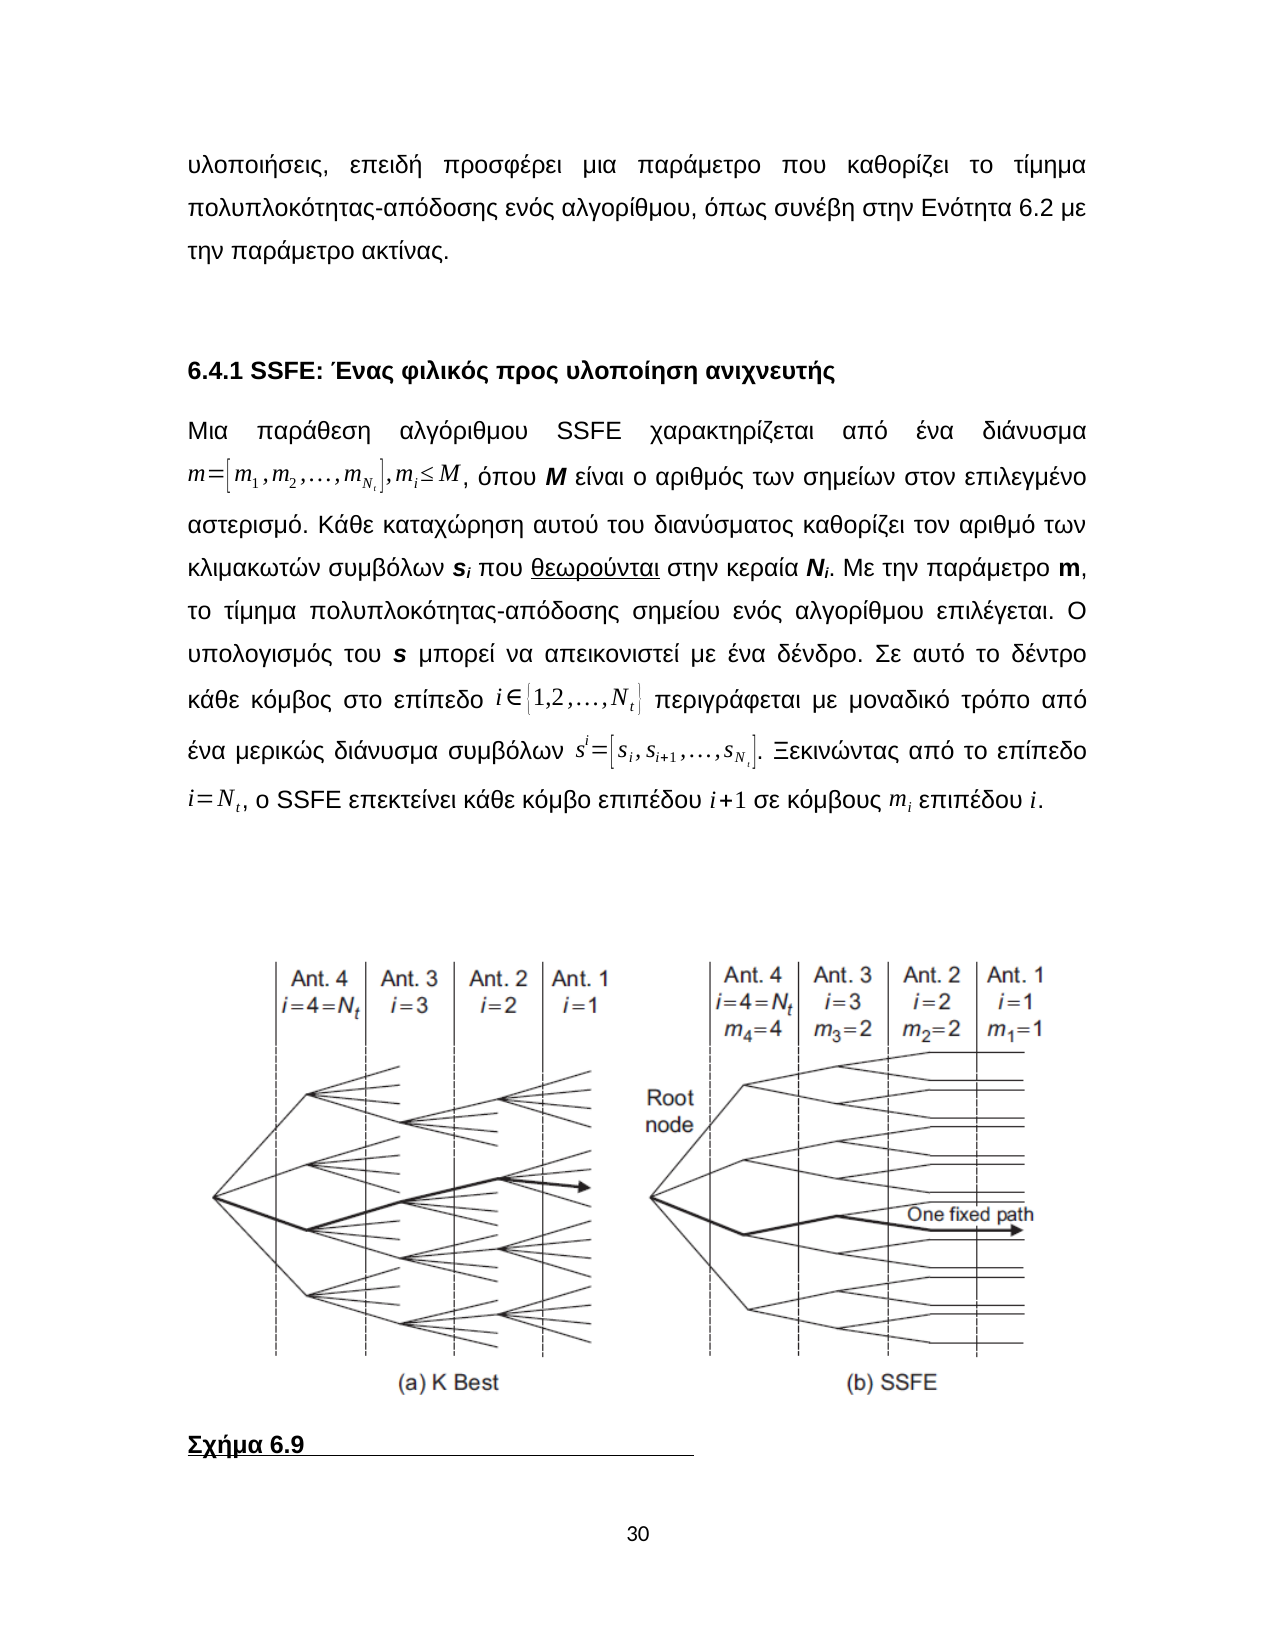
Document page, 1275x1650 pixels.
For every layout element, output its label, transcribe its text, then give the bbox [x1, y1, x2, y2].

text Μια παράθεση αλγόριθμου SSFE χαρακτηρίζεται από ένα διάνυσμα, όπου M είναι ο αριθμός των σημείων στον επιλεγμένο αστερισμό. Κάθε καταχώρηση αυτού του διανύσματος καθορίζει τον αριθμό των κλιμακωτών συμβόλων si που θεωρούνται στην κεραία Ni. Με την παράμετρο m, το τίμημα πολυπλοκότητας-απόδοσης σημείου ενός αλγορίθμου επιλέγεται. Ο υπολογισμός του s μπορεί να απεικονιστεί με ένα δένδρο. Σε αυτό το δέντρο κάθε κόμβος στο επίπεδο περιγράφεται με μοναδικό τρόπο από ένα μερικώς διάνυσμα συμβόλων . Ξεκινώντας από το επίπεδο , ο SSFE επεκτείνει κάθε κόμβο επιπέδου σε κόμβους επιπέδου . [187, 416, 1087, 816]
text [187, 150, 1087, 265]
text 6.4.1 SSFE: Ένας φιλικός προς υλοποίηση ανιχνευτής [187, 356, 1087, 384]
text Σχήμα 6.9 [187, 1416, 1087, 1459]
